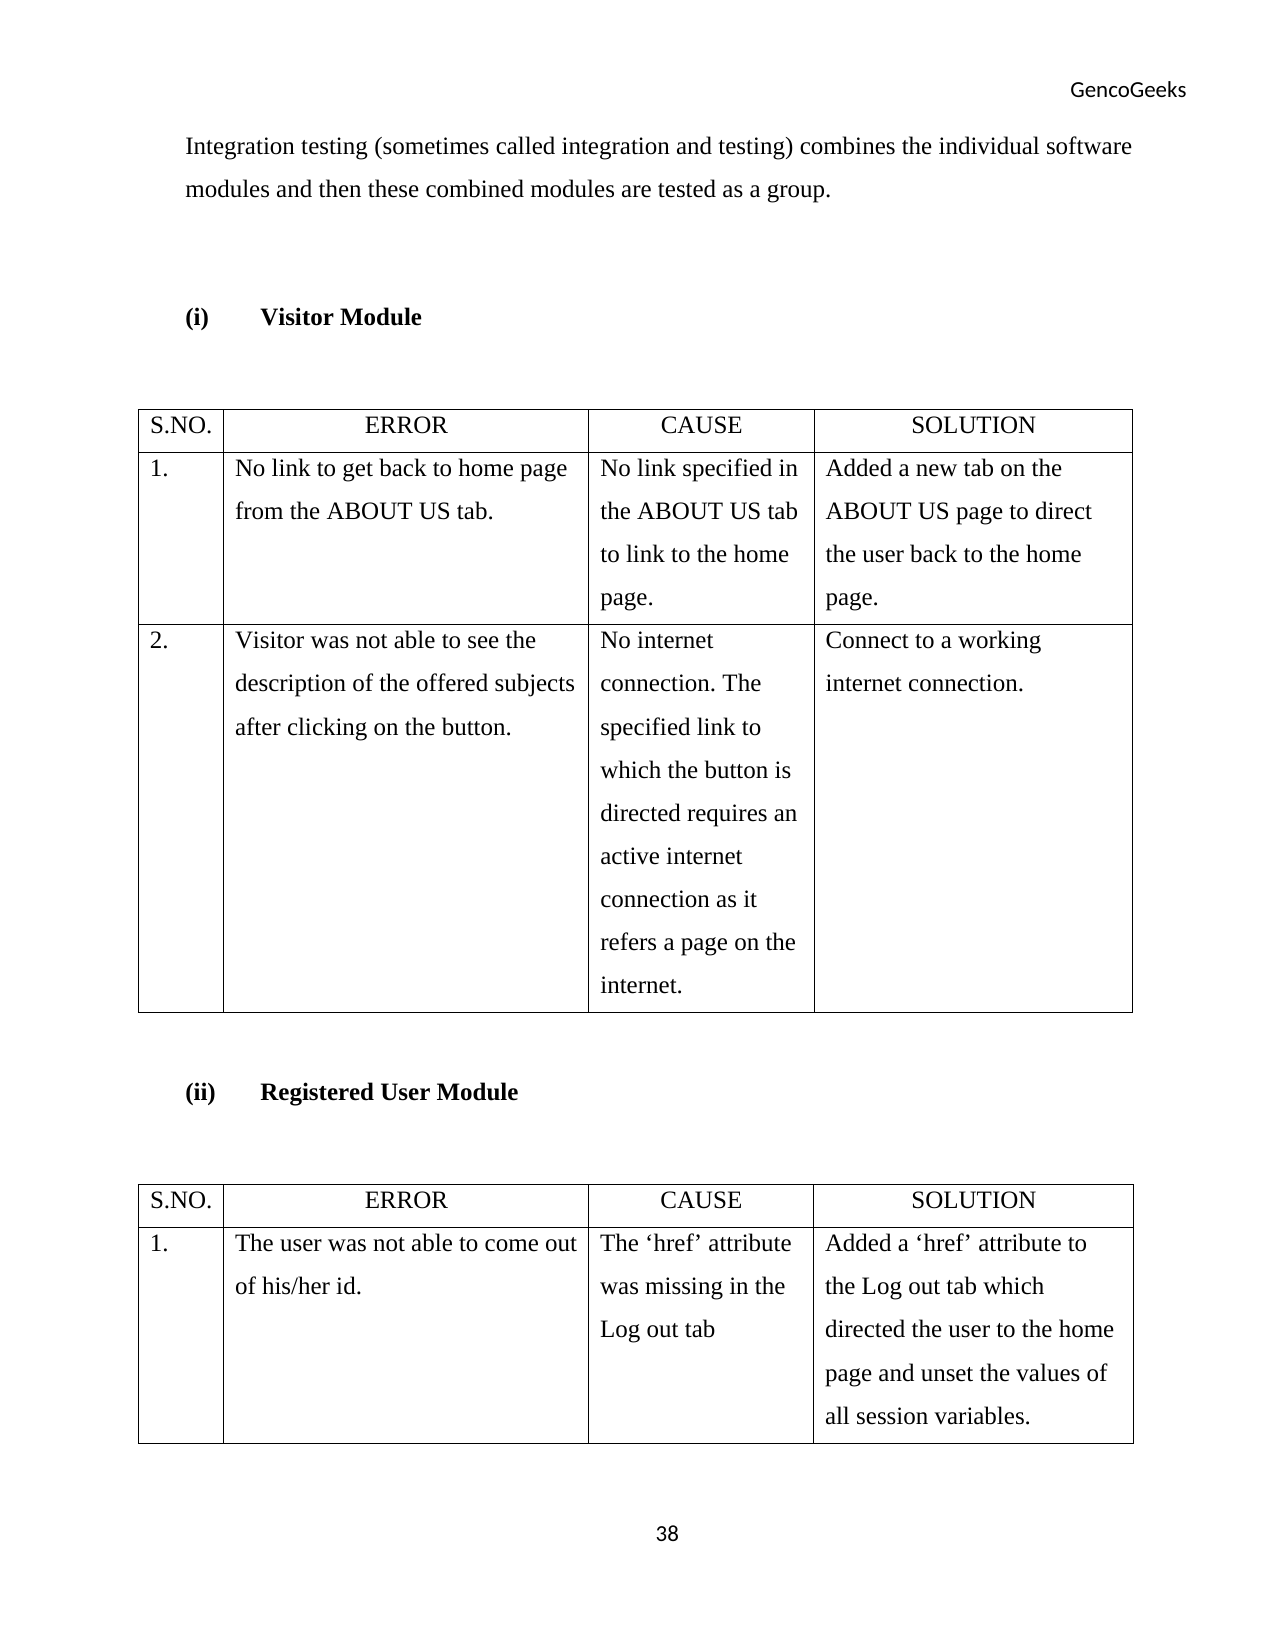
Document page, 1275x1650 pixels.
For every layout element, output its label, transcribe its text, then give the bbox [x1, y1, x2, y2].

table_header S.NO. [139, 410, 223, 452]
table_header CAUSE [589, 1185, 813, 1227]
table_cell No internet connection. The specified link to which the button is directed requires an active internet connection as it refers a page on the internet. [589, 625, 814, 1012]
table_cell The user was not able to come out of his/her id. [224, 1228, 588, 1443]
table_cell Added a new tab on the ABOUT US page to direct the user back to the home page. [815, 453, 1132, 624]
table_header SOLUTION [815, 410, 1132, 452]
table_header S.NO. [139, 1185, 223, 1227]
table_header SOLUTION [814, 1185, 1133, 1227]
table_cell 1. [139, 453, 223, 624]
table_cell Added a ‘href’ attribute to the Log out tab which directed the user to the home page and unset the values of all session variables. [814, 1228, 1133, 1443]
table_cell Visitor was not able to see the description of the offered subjects after clicking on the button. [224, 625, 588, 1012]
table_cell The ‘href’ attribute was missing in the Log out tab [589, 1228, 813, 1443]
table_cell Connect to a working internet connection. [815, 625, 1132, 1012]
list Registered User Module [185, 1077, 1186, 1106]
table_header ERROR [224, 410, 588, 452]
table_cell 2. [139, 625, 223, 1012]
table_header ERROR [224, 1185, 588, 1227]
table_header CAUSE [589, 410, 814, 452]
list Visitor Module [185, 302, 1186, 331]
table_cell No link specified in the ABOUT US tab to link to the home page. [589, 453, 814, 624]
table_cell 1. [139, 1228, 223, 1443]
text Integration testing (sometimes called integration and testing) combines the individual software modules and then these combined modules are tested as a group. [185, 131, 1186, 203]
table_cell No link to get back to home page from the ABOUT US tab. [224, 453, 588, 624]
